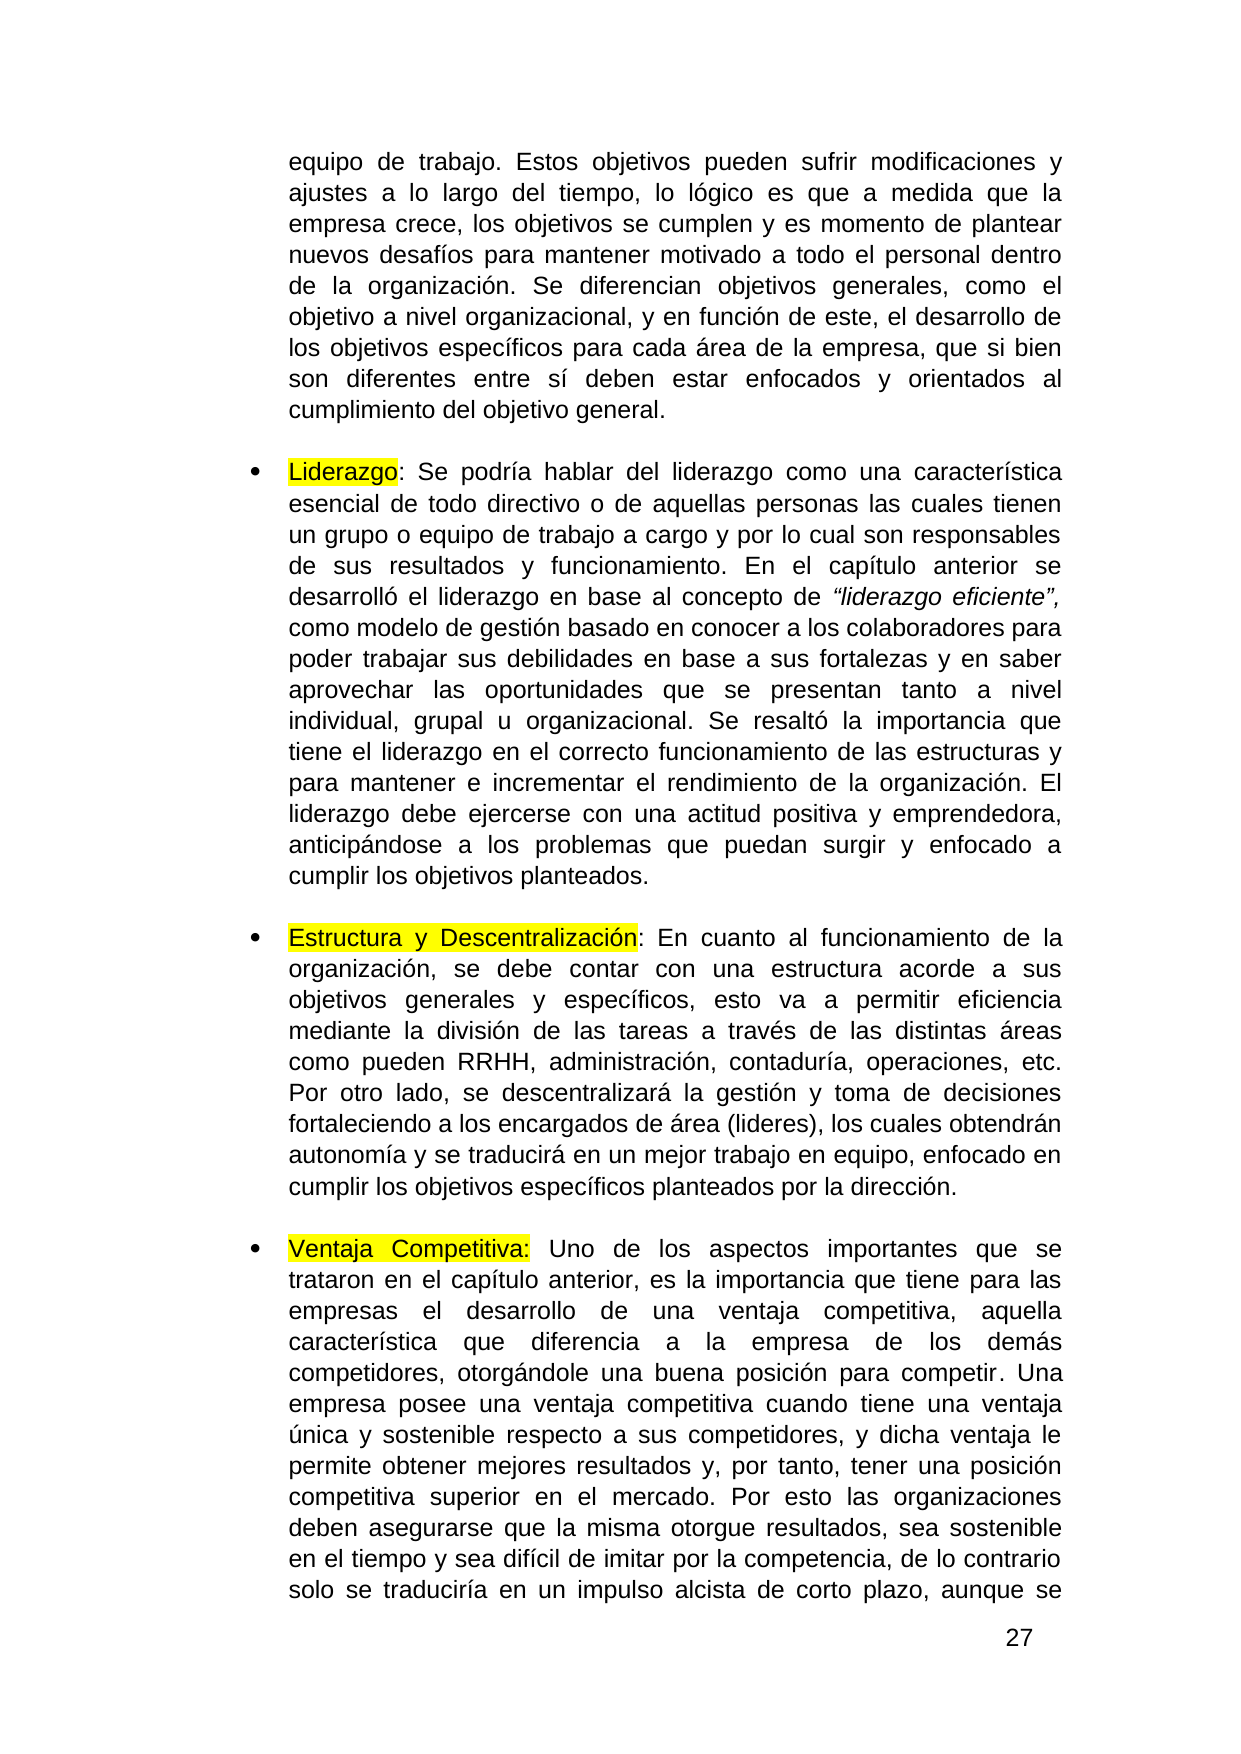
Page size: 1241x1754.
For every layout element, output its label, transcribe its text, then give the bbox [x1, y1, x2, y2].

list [251, 1234, 1063, 1604]
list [251, 147, 1063, 424]
list Liderazgo: Se podría hablar del liderazgo como una característica esencial de todo directivo o de aquellas personas las cuales tienen un grupo o equipo de trabajo a cargo y por lo cual son responsables de sus resultados y funcionamiento. En el capítulo anterior se desarrolló el liderazgo en base al concepto de “liderazgo eficiente”, como modelo de gestión basado en conocer a los colaboradores para poder trabajar sus debilidades en base a sus fortalezas y en saber aprovechar las oportunidades que se presentan tanto a nivel individual, grupal u organizacional. Se resaltó la importancia que tiene el liderazgo en el correcto funcionamiento de las estructuras y para mantener e incrementar el rendimiento de la organización. El liderazgo debe ejercerse con una actitud positiva y emprendedora, anticipándose a los problemas que puedan surgir y enfocado a cumplir los objetivos planteados. [251, 457, 1063, 890]
list Estructura y Descentralización: En cuanto al funcionamiento de la organización, se debe contar con una estructura acorde a sus objetivos generales y específicos, esto va a permitir eficiencia mediante la división de las tareas a través de las distintas áreas como pueden RRHH, administración, contaduría, operaciones, etc. Por otro lado, se descentralizará la gestión y toma de decisiones fortaleciendo a los encargados de área (lideres), los cuales obtendrán autonomía y se traducirá en un mejor trabajo en equipo, enfocado en cumplir los objetivos específicos planteados por la dirección. [251, 923, 1063, 1200]
